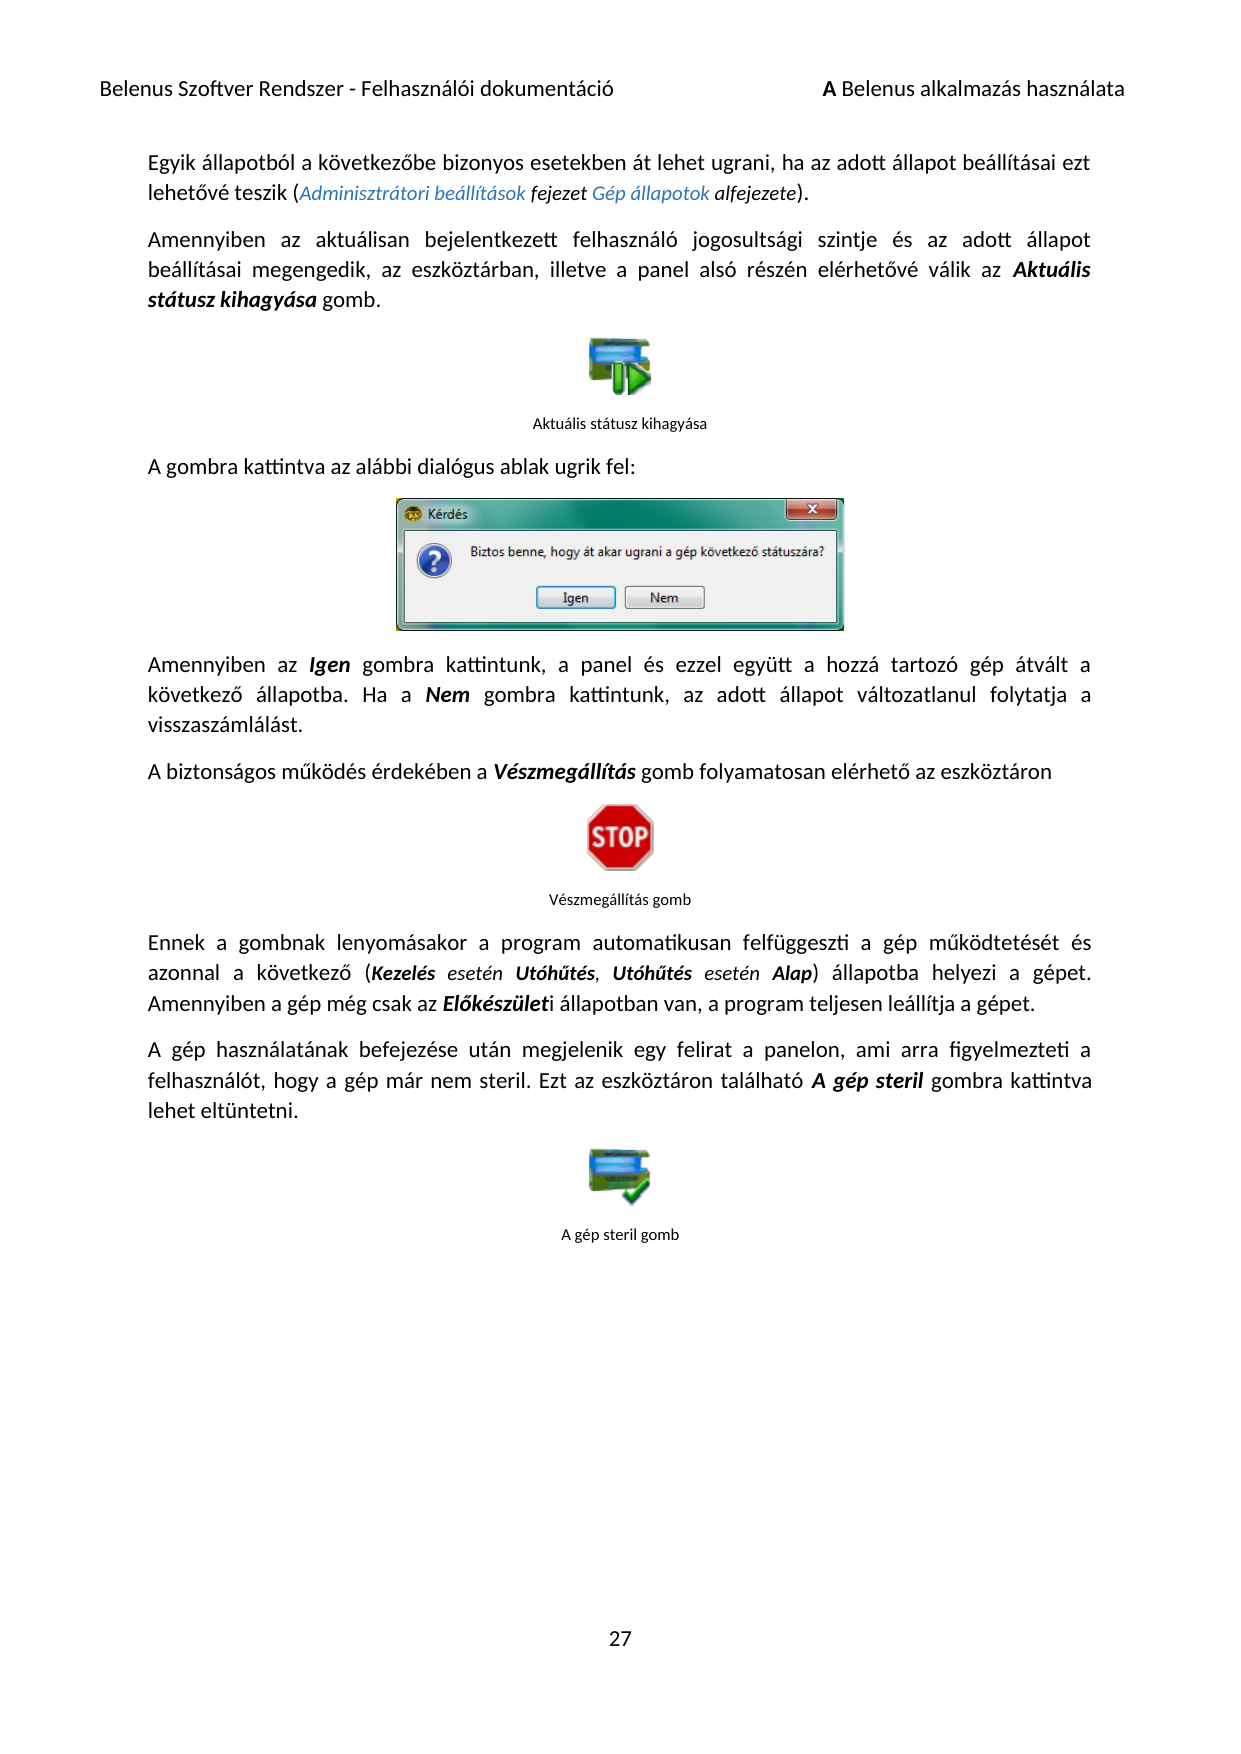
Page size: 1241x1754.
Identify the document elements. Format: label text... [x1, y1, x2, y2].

text Amennyiben az aktuálisan bejelentkezett felhasználó jogosultsági szintje és az adott állapot beállításai megengedik, az eszköztárban, illetve a panel alsó részén elérhetővé válik az Aktuális státusz kihagyása gomb. [148, 225, 1093, 313]
picture [396, 498, 845, 631]
text Ennek a gombnak lenyomásakor a program automatikusan felfüggeszti a gép működtetését és azonnal a következő (Kezelés esetén Utóhűtés, Utóhűtés esetén Alap) állapotba helyezi a gépet. Amennyiben a gép még csak az Előkészületi állapotban van, a program teljesen leállítja a gépet. [148, 928, 1093, 1017]
text A gombra kattintva az alábbi dialógus ablak ugrik fel: [148, 452, 1093, 480]
text A gép steril gomb [148, 1224, 1093, 1244]
text Aktuális státusz kihagyása [148, 413, 1093, 434]
text Amennyiben az Igen gombra kattintunk, a panel és ezzel együtt a hozzá tartozó gép átvált a következő állapotba. Ha a Nem gombra kattintunk, az adott állapot változatlanul folytatja a visszaszámlálást. [148, 650, 1093, 738]
text Vészmegállítás gomb [148, 890, 1093, 910]
picture [586, 804, 654, 871]
text A gép használatának befejezése után megjelenik egy felirat a panelon, ami arra figyelmezteti a felhasználót, hogy a gép már nem steril. Ezt az eszköztáron található A gép steril gombra kattintva lehet eltüntetni. [148, 1036, 1093, 1124]
text Egyik állapotból a következőbe bizonyos esetekben át lehet ugrani, ha az adott állapot beállításai ezt lehetővé teszik (Adminisztrátori beállítások fejezet Gép állapotok alfejezete). [148, 148, 1093, 206]
text A biztonságos működés érdekében a Vészmegállítás gomb folyamatosan elérhető az eszköztáron [148, 757, 1093, 785]
picture [588, 1142, 652, 1206]
picture [588, 332, 652, 395]
